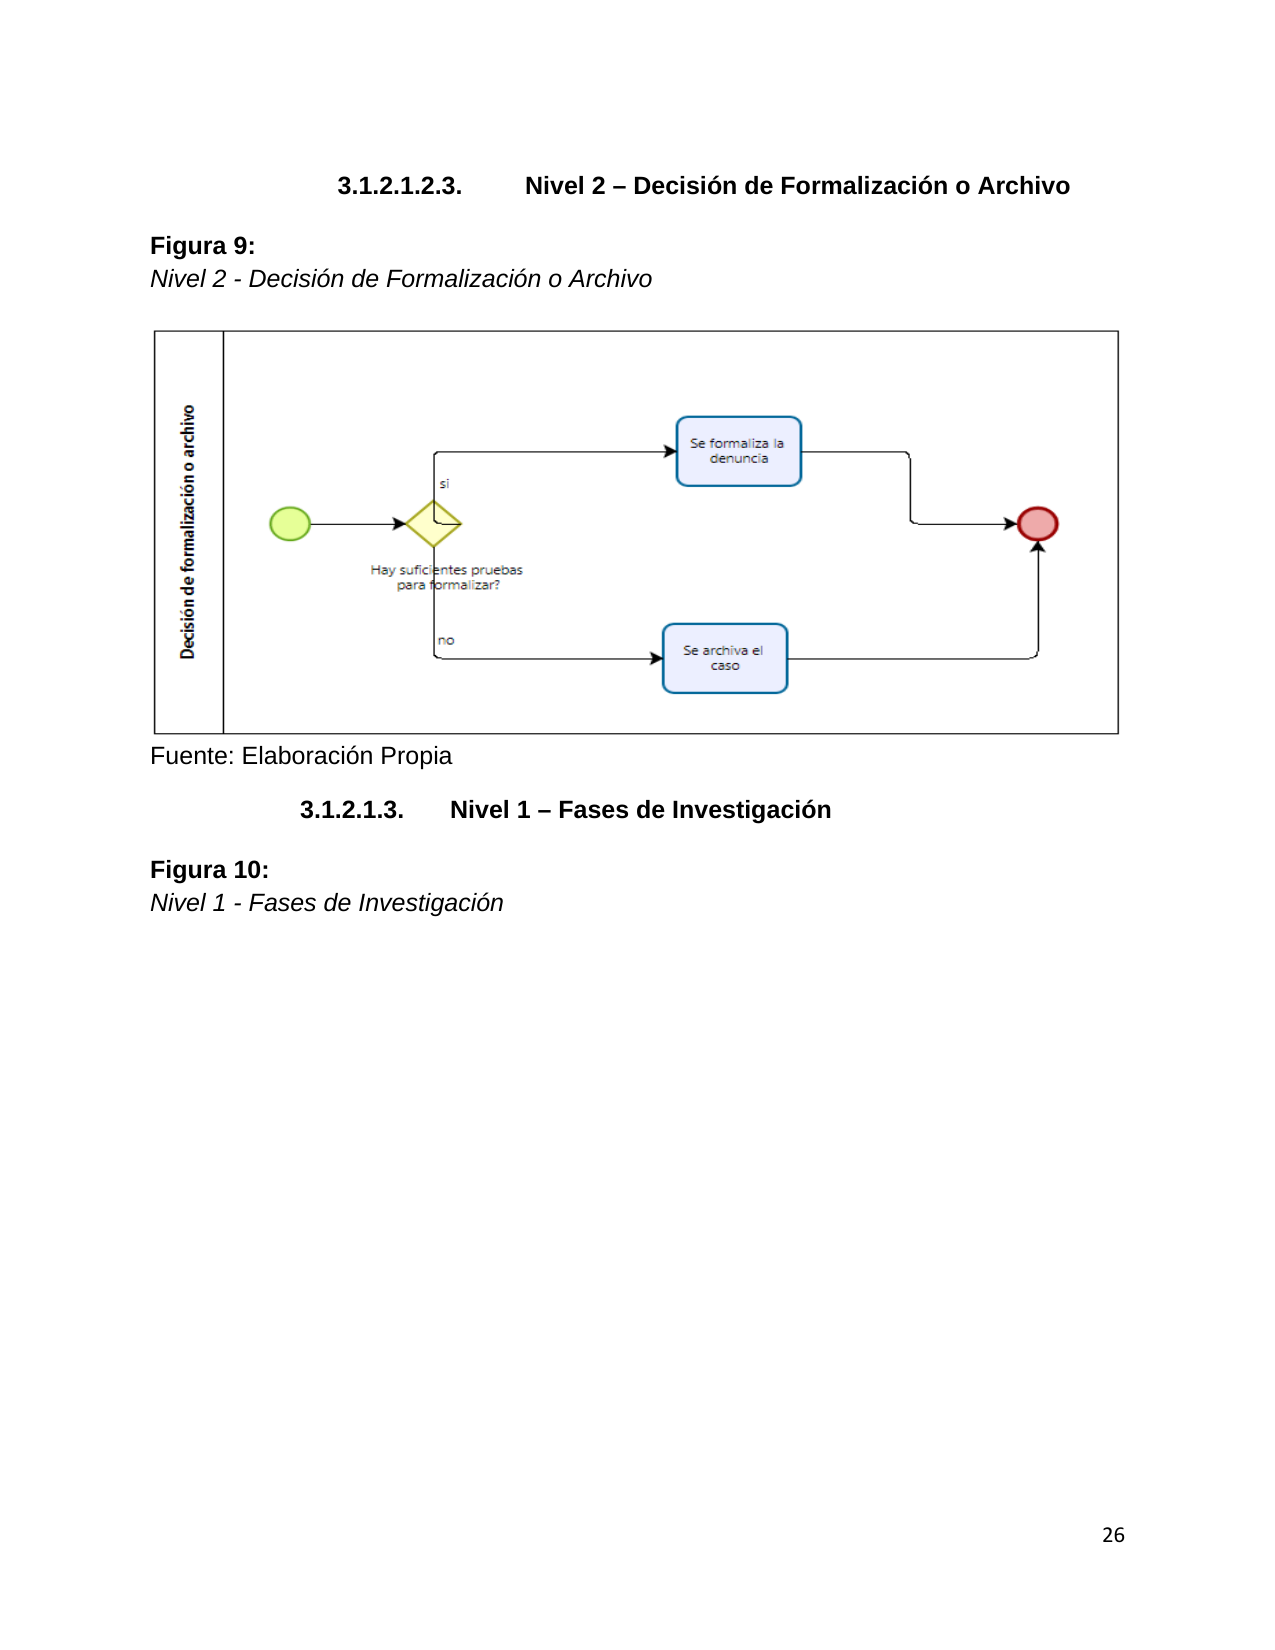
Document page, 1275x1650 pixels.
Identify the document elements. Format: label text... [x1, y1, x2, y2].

subtitle Nivel 2 – Decisión de Formalización o Archivo [337, 171, 1125, 199]
text Figura 9: Nivel 2 - Decisión de Formalización o Archivo [150, 231, 1125, 293]
subtitle Nivel 1 – Fases de Investigación [300, 795, 1125, 824]
text Figura 10: Nivel 1 - Fases de Investigación [150, 855, 1125, 917]
picture [150, 326, 1126, 739]
text Fuente: Elaboración Propia [150, 739, 1125, 770]
